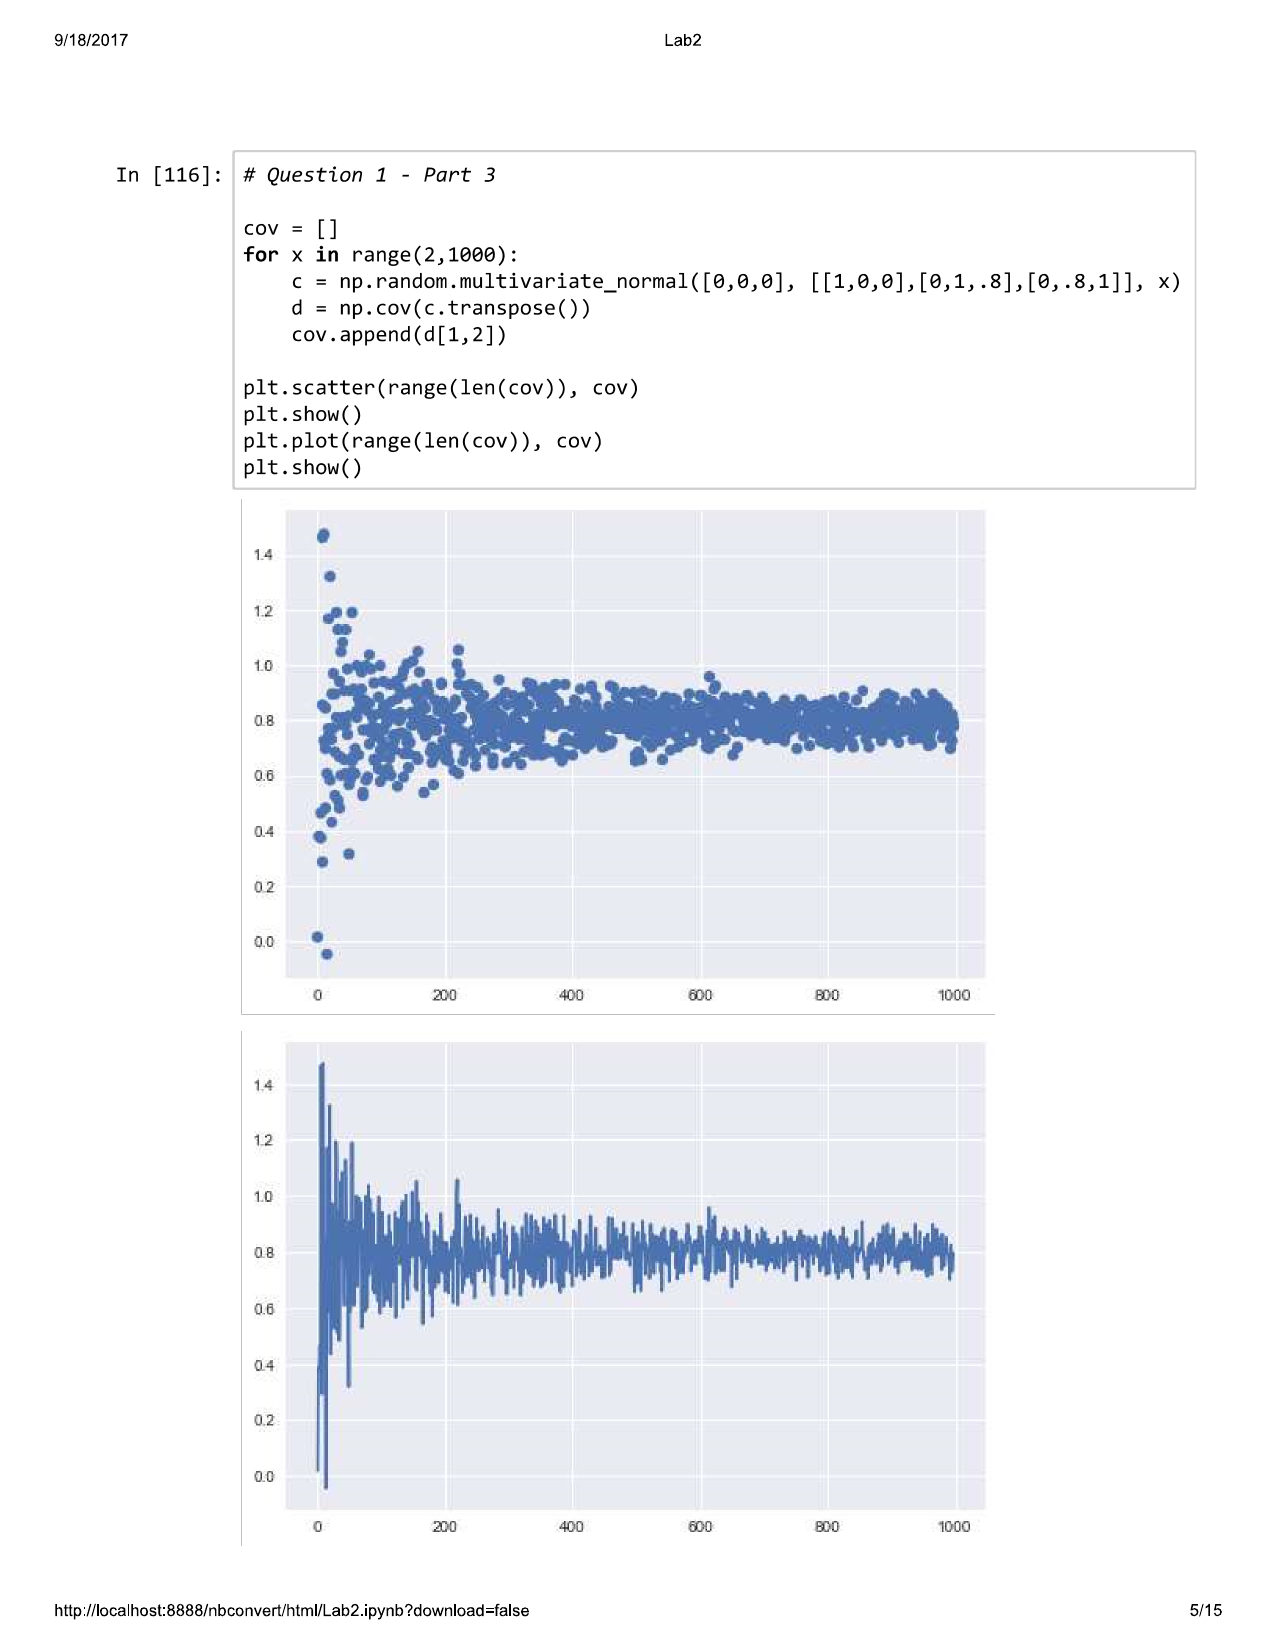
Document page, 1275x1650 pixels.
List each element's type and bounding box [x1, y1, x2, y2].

picture [116, 150, 1197, 1546]
